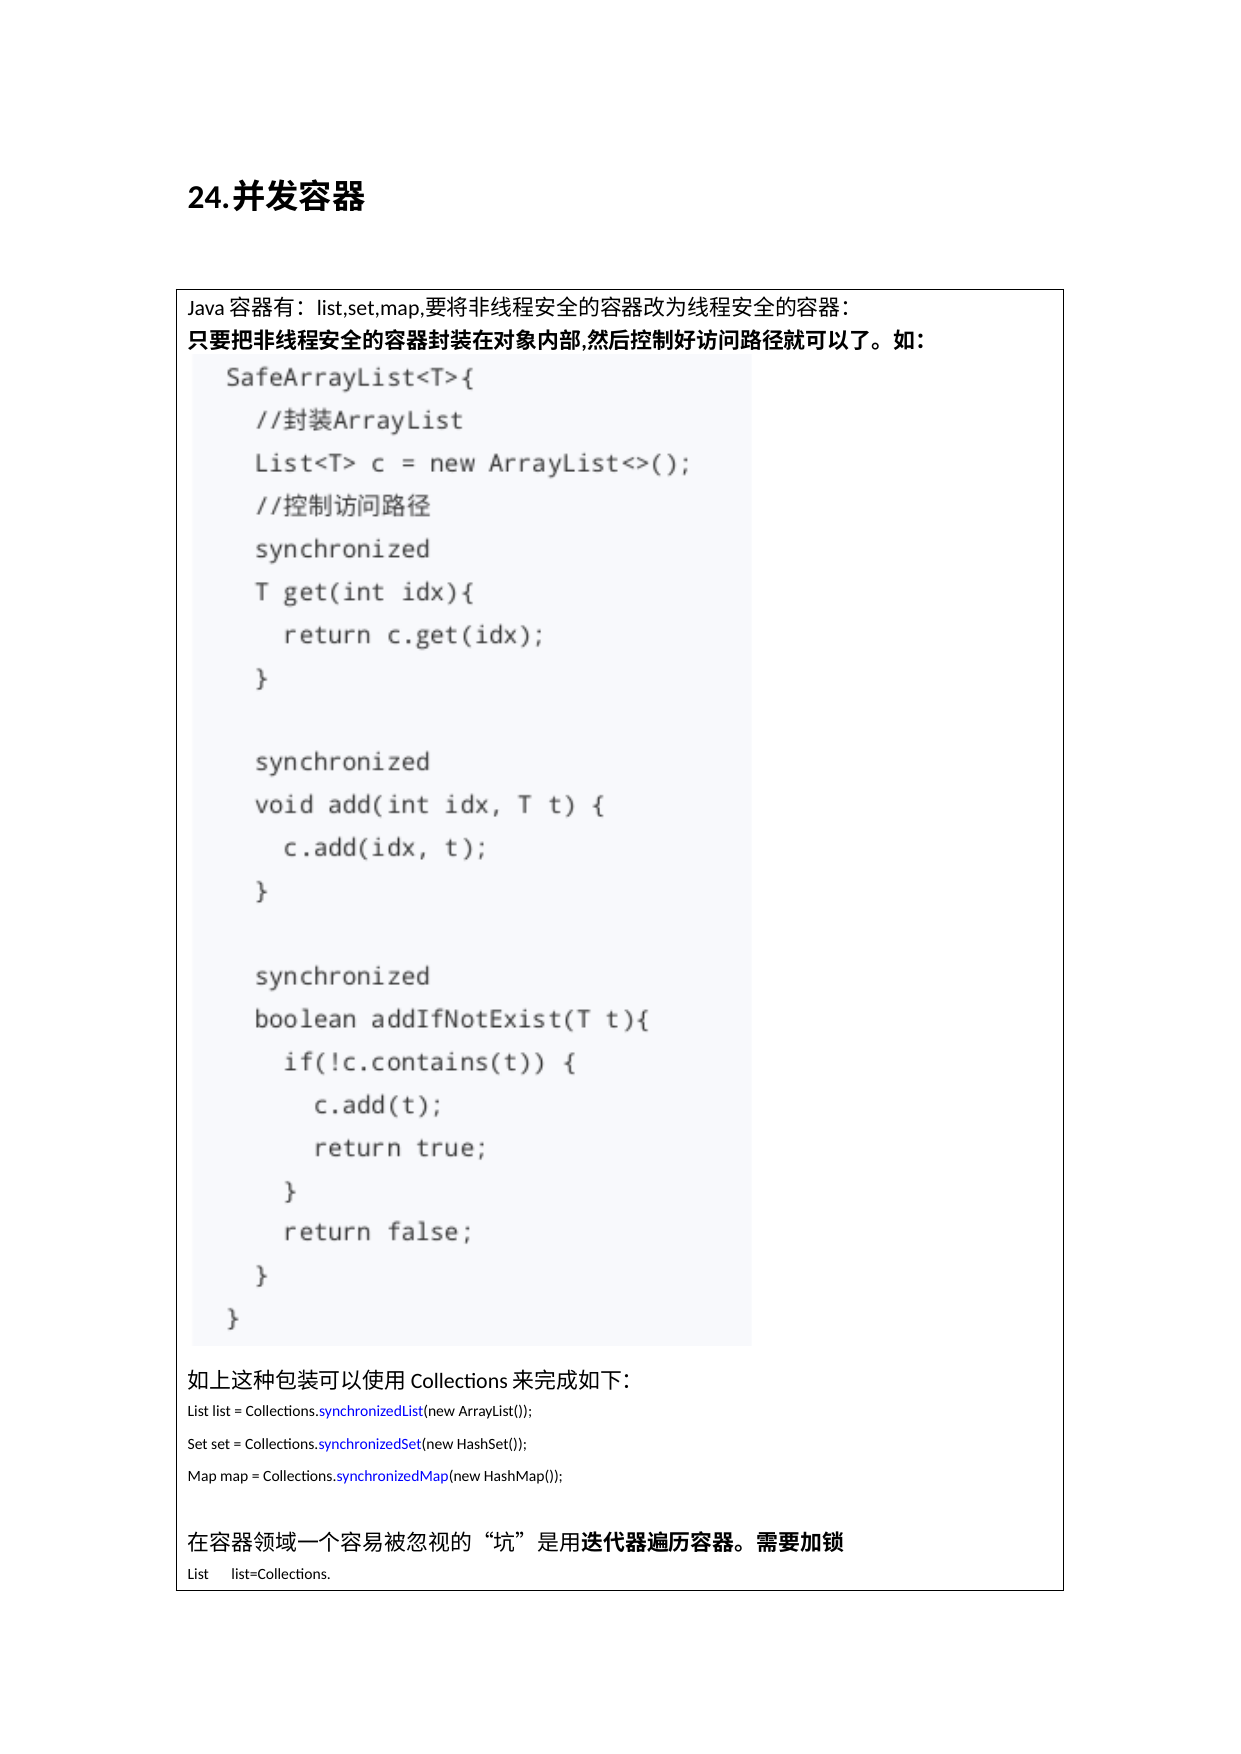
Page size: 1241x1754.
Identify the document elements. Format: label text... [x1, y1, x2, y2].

subtitle 并发容器 [187, 162, 1053, 227]
picture [187, 354, 752, 1346]
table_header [177, 290, 1063, 1590]
